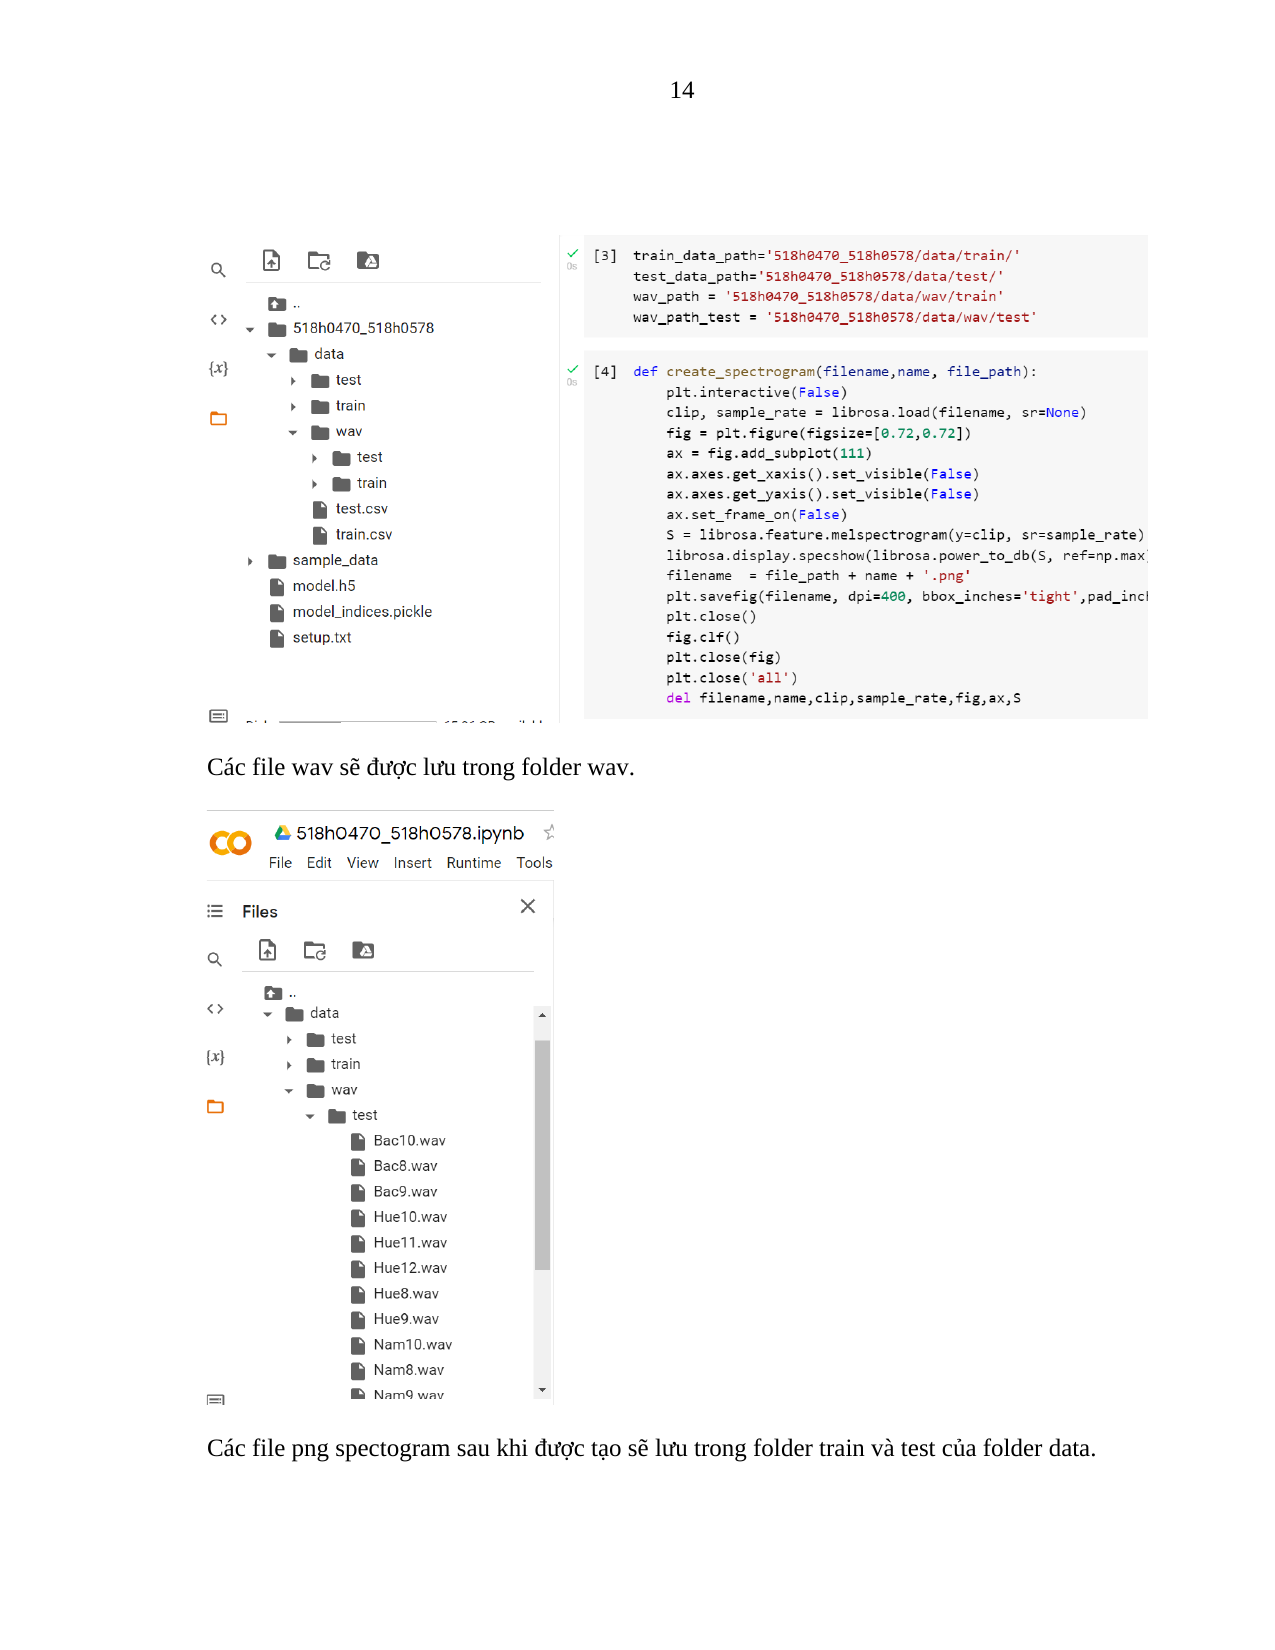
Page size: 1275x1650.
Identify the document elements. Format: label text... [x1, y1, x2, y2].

picture [206, 809, 554, 1405]
text Các file wav sẽ được lưu trong folder wav. [207, 752, 1157, 781]
text Các file png spectogram sau khi được tạo sẽ lưu trong folder train và test của folder data. [207, 1433, 1157, 1462]
picture [206, 235, 1148, 723]
